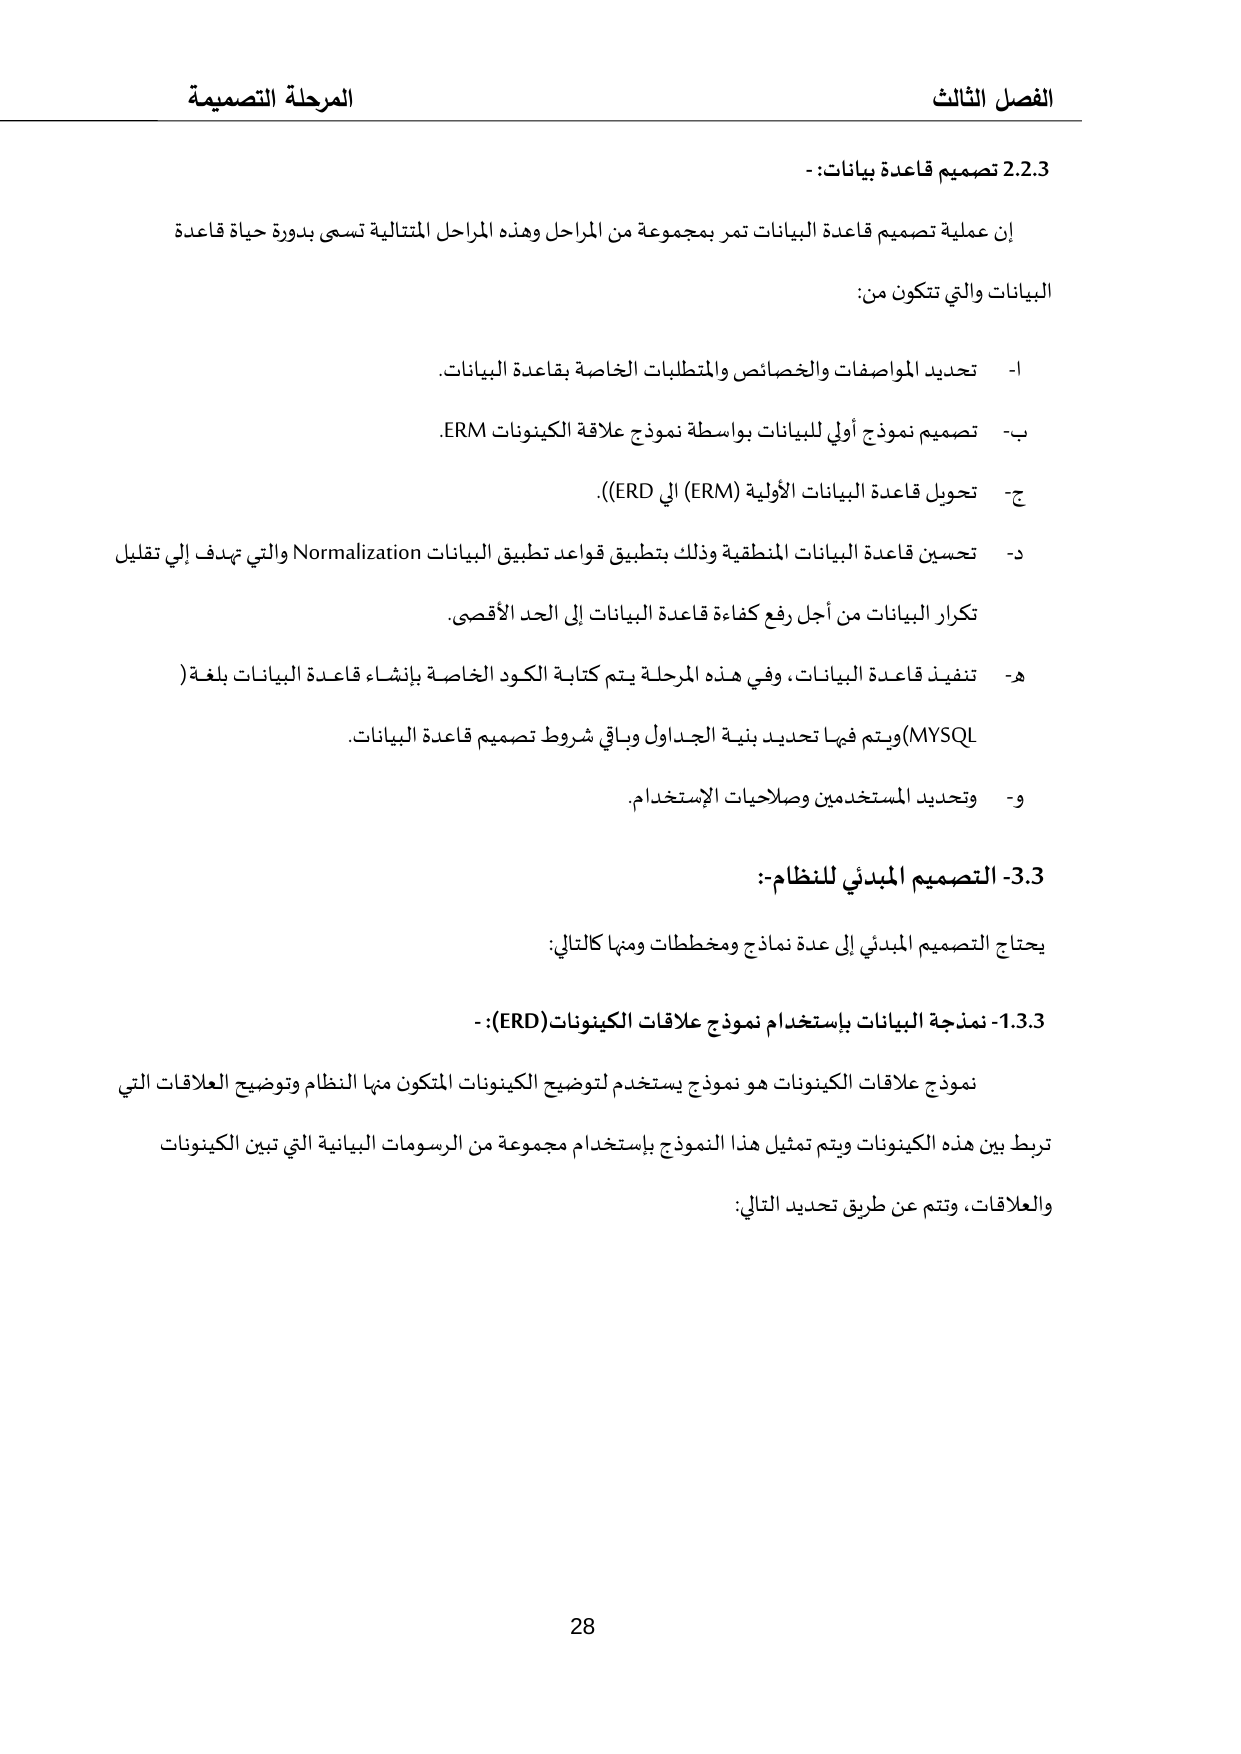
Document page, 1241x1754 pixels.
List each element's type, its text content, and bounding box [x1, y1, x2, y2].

text إن عملية تصميم قاعدة البيانات تمر بمجموعة من المراحل وهذه المراحل المتتالية تسمى بدورة حياة قاعدة البيانات والتي تتكون من: [112, 211, 1053, 313]
text 3.3- التصميم المبدئي للنظام-: [112, 855, 1050, 902]
text نموذج علاقات الكينونات هو نموذج يستخدم لتوضيح الكينونات المتكون منها النظام وتوضيح العلاقـات التـي تربط بين هذه الكينونات ويتم تمثيل هذا النموذج بإستخدام مجموعة من الرسومات البيانية التي تبين الكينونات والعلاقات، وتتم عن طريق تحديد التالي: [112, 1064, 1053, 1226]
list تصميم نموذج أولي للبيانات بواسطة نموذج علاقة الكينونات ERM. [112, 411, 1015, 452]
text يحتاج التصميم المبدئي إلى عدة نماذج ومخططات ومنها كالتالي: [112, 925, 1050, 966]
list تحويل قاعدة البيانات الأولية (ERM) الي ERD)). [112, 472, 1015, 513]
list تحسين قاعدة البيانات المنطقية وذلك بتطبيق قواعد تطبيق البيانـات Normalization والتـي تهـدف إلـي تقليل تكرار البيانات من أجل رفع كفاءة قاعدة البيانات إلى الحد الأقصى. [112, 533, 1015, 635]
list تحديد المواصفات والخصائص والمتطلبات الخاصة بقاعدة البيانات. [112, 350, 1015, 391]
text 2.2.3 تصميم قاعدة بيانات: - [112, 150, 1050, 191]
text 1.3.3- نمذجة البيانات بإستخدام نموذج علاقات الكينونات(ERD): - [112, 1003, 1050, 1043]
list تنفيــــذ قاعــــدة البيانــــات، وفــــي هــــذه المرحلــــة يــــتم كتابــــة الكــــود الخاصــــة بإنشــــاء قاعــــدة البيانــــات بلغــــة (MYSQL) ويــــتم فيهــــا تحديــــد بنيــــة الجــــداول وبــــاقي شروط تصميم قاعدة البيانات. [112, 655, 1015, 757]
list وتحديد المستخدمين وصلاحيات الإستخدام. [112, 777, 1015, 818]
